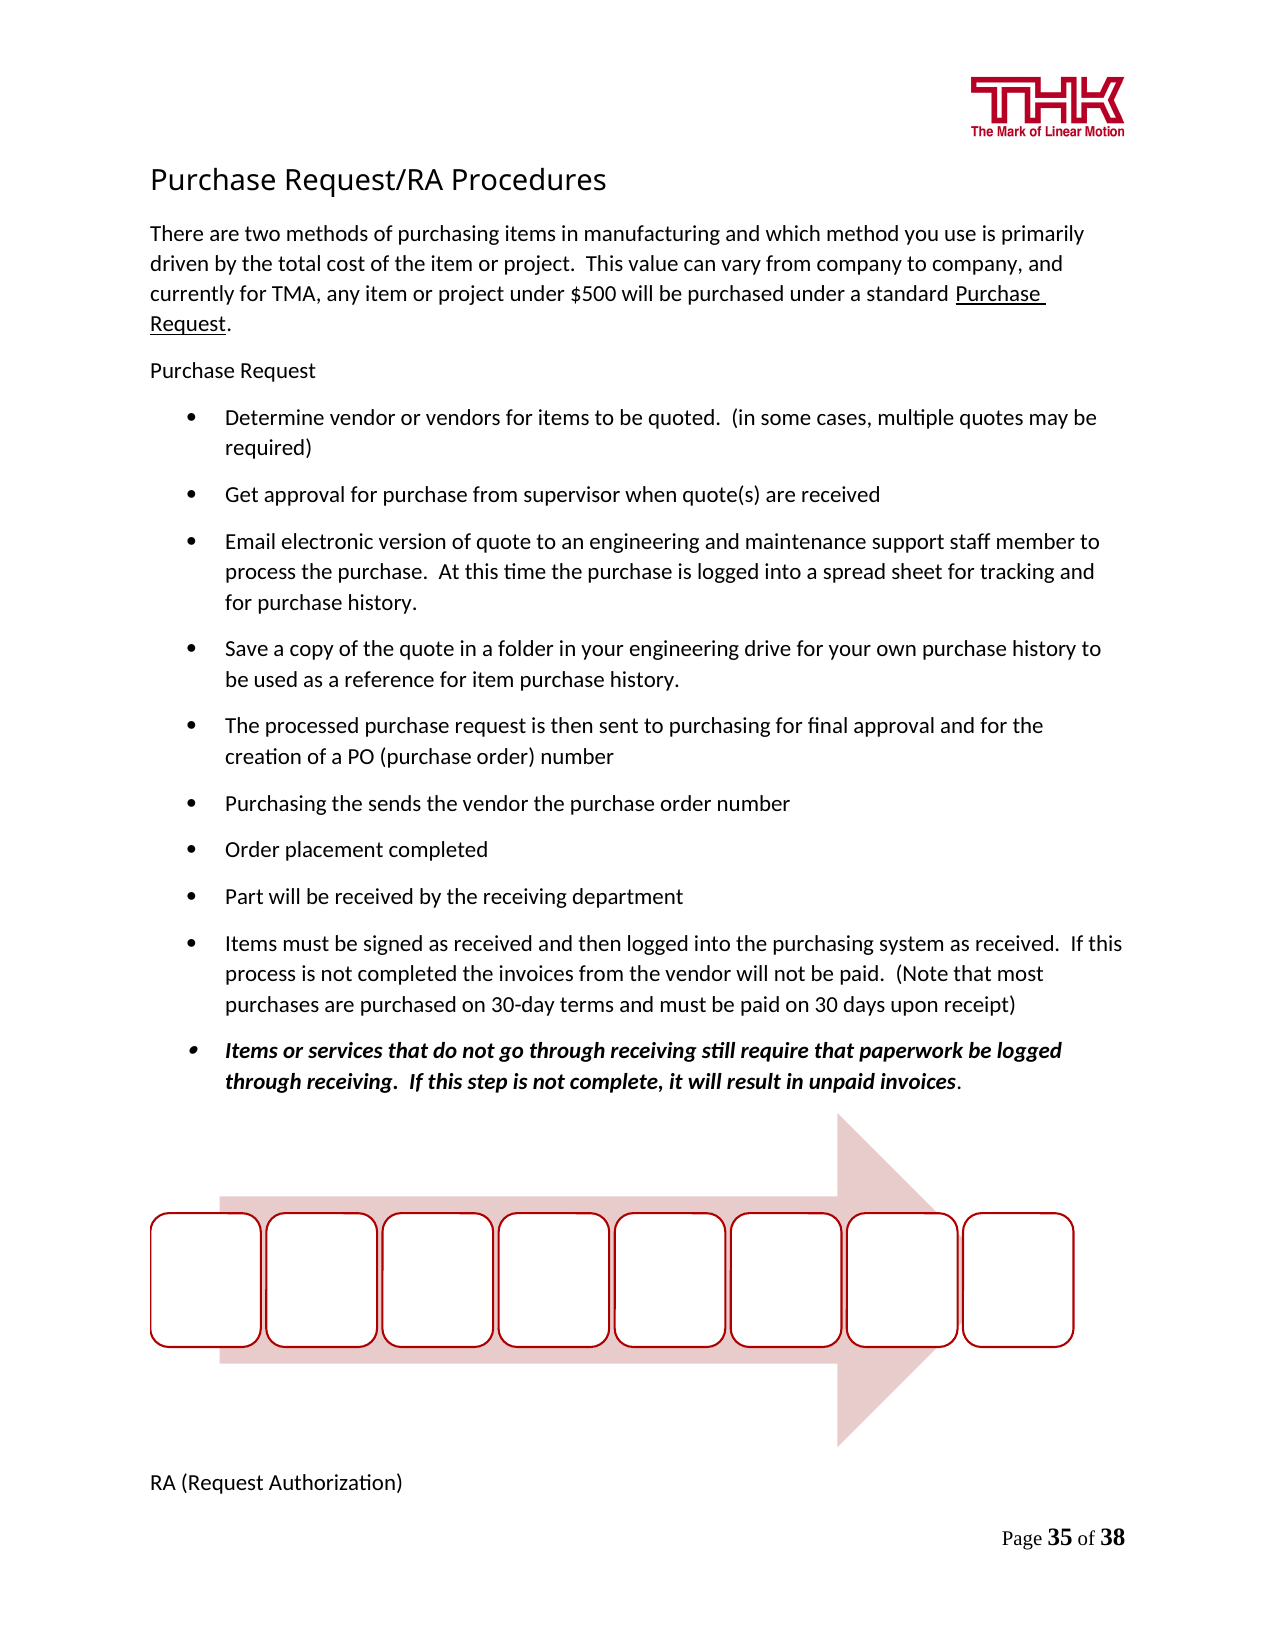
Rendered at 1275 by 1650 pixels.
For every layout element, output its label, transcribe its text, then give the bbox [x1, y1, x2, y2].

list Save a copy of the quote in a folder in your engineering drive for your own purchase history to be used as a reference for item purchase history. [187, 634, 1125, 693]
list Get approval for purchase from supervisor when quote(s) are received [187, 480, 1125, 508]
list Items or services that do not go through receiving still require that paperwork be logged through receiving. If this step is not complete, it will result in unpaid invoices. [187, 1037, 1125, 1095]
list Part will be received by the receiving department [187, 882, 1125, 910]
list Items must be signed as received and then logged into the purchasing system as received. If this process is not completed the invoices from the vendor will not be paid. (Note that most purchases are purchased on 30-day terms and must be paid on 30 days upon receipt) [187, 929, 1125, 1018]
list Email electronic version of quote to an engineering and maintenance support staff member to process the purchase. At this time the purchase is logged into a spread sheet for tracking and for purchase history. [187, 527, 1125, 616]
list The processed purchase request is then sent to purchasing for final approval and for the creation of a PO (purchase order) number [187, 712, 1125, 770]
text Purchase Request/RA Procedures [150, 159, 1125, 199]
text Purchase Request [150, 356, 1125, 384]
list Order placement completed [187, 836, 1125, 863]
picture [969, 75, 1125, 159]
list Purchasing the sends the vendor the purchase order number [187, 789, 1125, 817]
list Determine vendor or vendors for items to be quoted. (in some cases, multiple quotes may be required) [187, 403, 1125, 461]
text RA (Request Authorization) [150, 1468, 1125, 1496]
text There are two methods of purchasing items in manufacturing and which method you use is primarily driven by the total cost of the item or project. This value can vary from company to company, and currently for TMA, any item or project under $500 will be purchased under a standard Purchase Request. [150, 219, 1125, 337]
